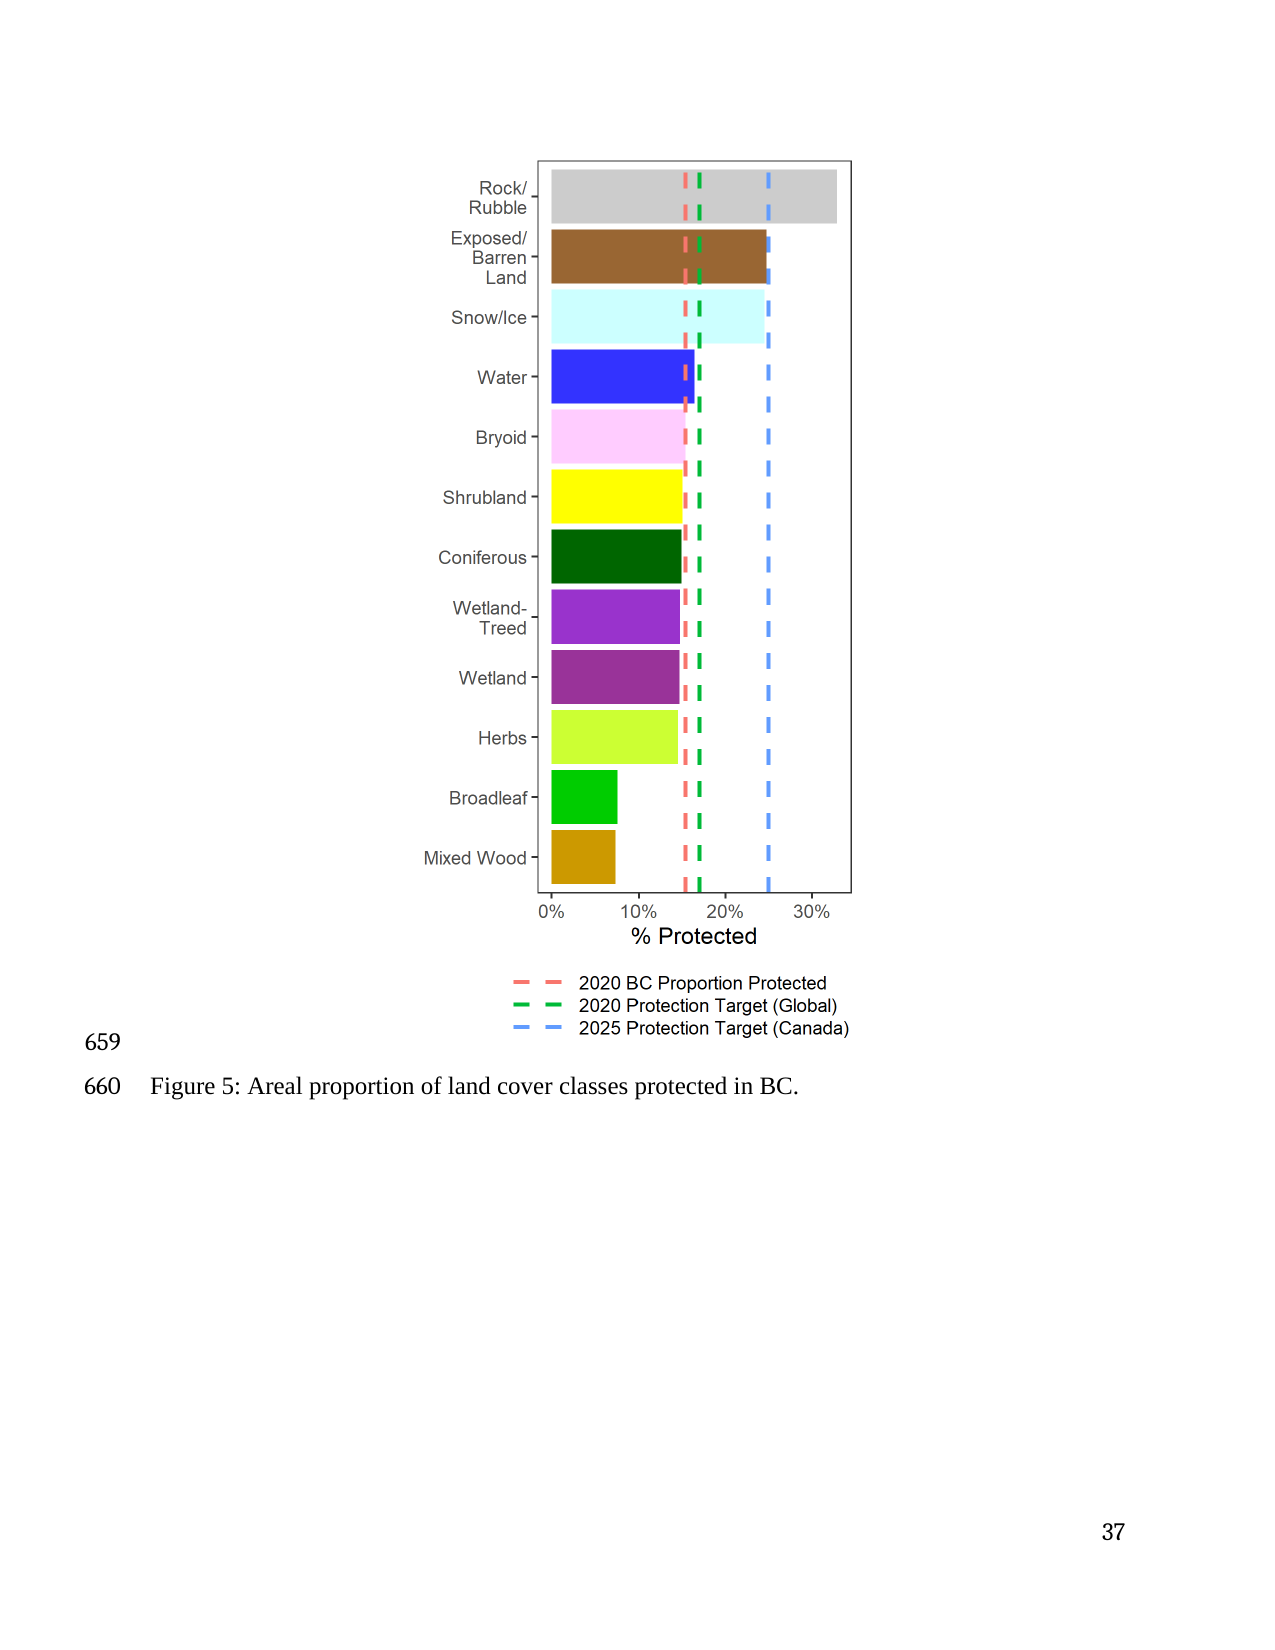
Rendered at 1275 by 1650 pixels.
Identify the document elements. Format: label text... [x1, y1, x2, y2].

picture [412, 150, 863, 1050]
text Figure 5: Areal proportion of land cover classes protected in BC. [150, 1071, 1125, 1099]
